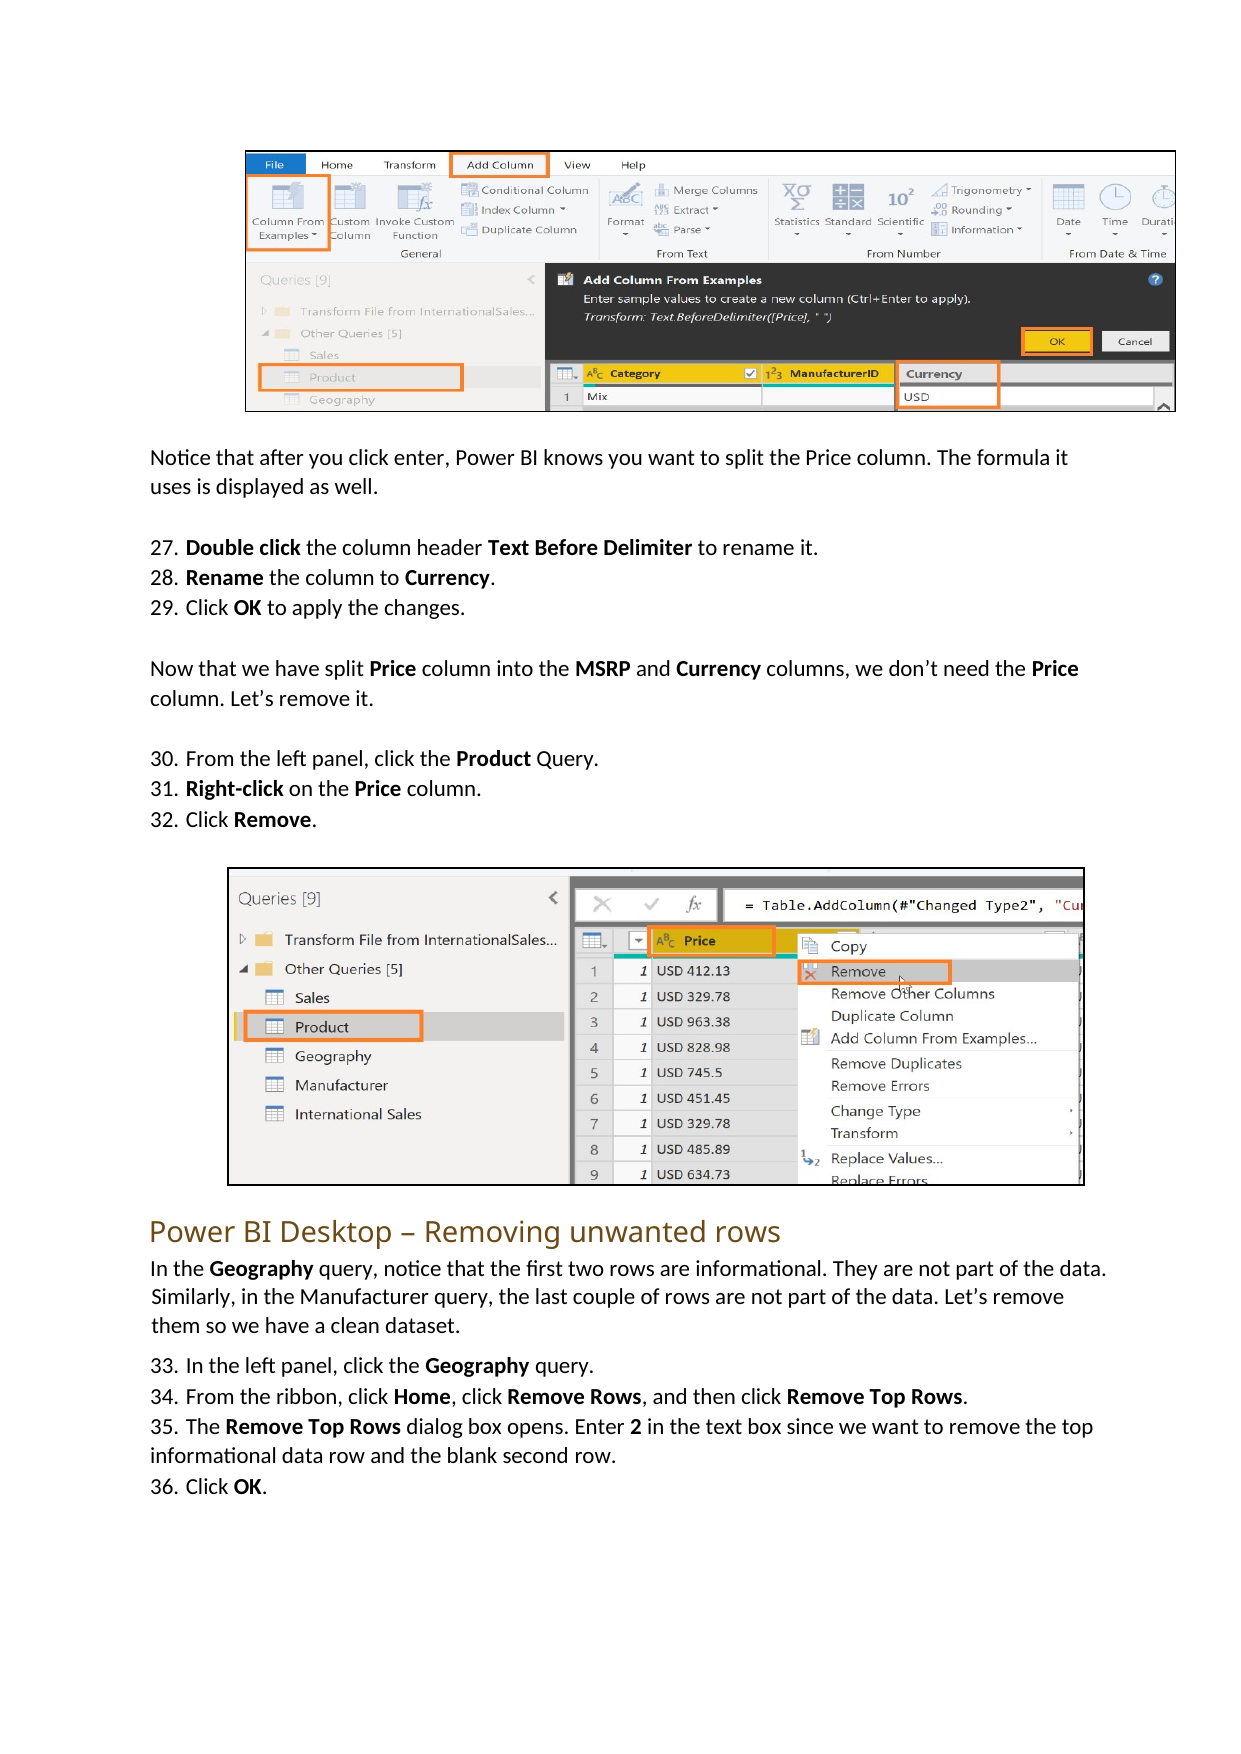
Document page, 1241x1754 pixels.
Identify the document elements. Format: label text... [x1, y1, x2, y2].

picture [229, 869, 1083, 1184]
list Double click the column header Text Before Delimiter to rename it. [150, 533, 1240, 561]
list The Remove Top Rows dialog box opens. Enter 2 in the text box since we want to remove the top informational data row and the blank second row. [150, 1412, 1094, 1470]
text column. Let’s remove it. [150, 684, 1240, 712]
list Right-click on the Price column. [150, 774, 1240, 803]
text In the Geography query, notice that the first two rows are informational. They are not part of the data. Similarly, in the Manufacturer query, the last couple of rows are not part of the data. Let’s remove them so we have a clean dataset. [150, 1254, 1110, 1339]
text Now that we have split Price column into the MSRP and Currency columns, we don’t need the Price [150, 654, 1240, 682]
list From the left panel, click the Product Query. [150, 744, 1240, 772]
list In the left panel, click the Geography query. [150, 1351, 1240, 1379]
list Click OK. [150, 1472, 1240, 1500]
list From the ribbon, click Home, click Remove Rows, and then click Remove Top Rows. [150, 1382, 1240, 1410]
subtitle Power BI Desktop – Removing unwanted rows [148, 1211, 1240, 1251]
text Notice that after you click enter, Power BI knows you want to split the Price column. The formula it uses is displayed as well. [150, 443, 1072, 500]
picture [246, 152, 1175, 411]
list Click OK to apply the changes. [150, 593, 1240, 621]
list Click Remove. [150, 805, 1240, 833]
list Rename the column to Currency. [150, 563, 1240, 591]
